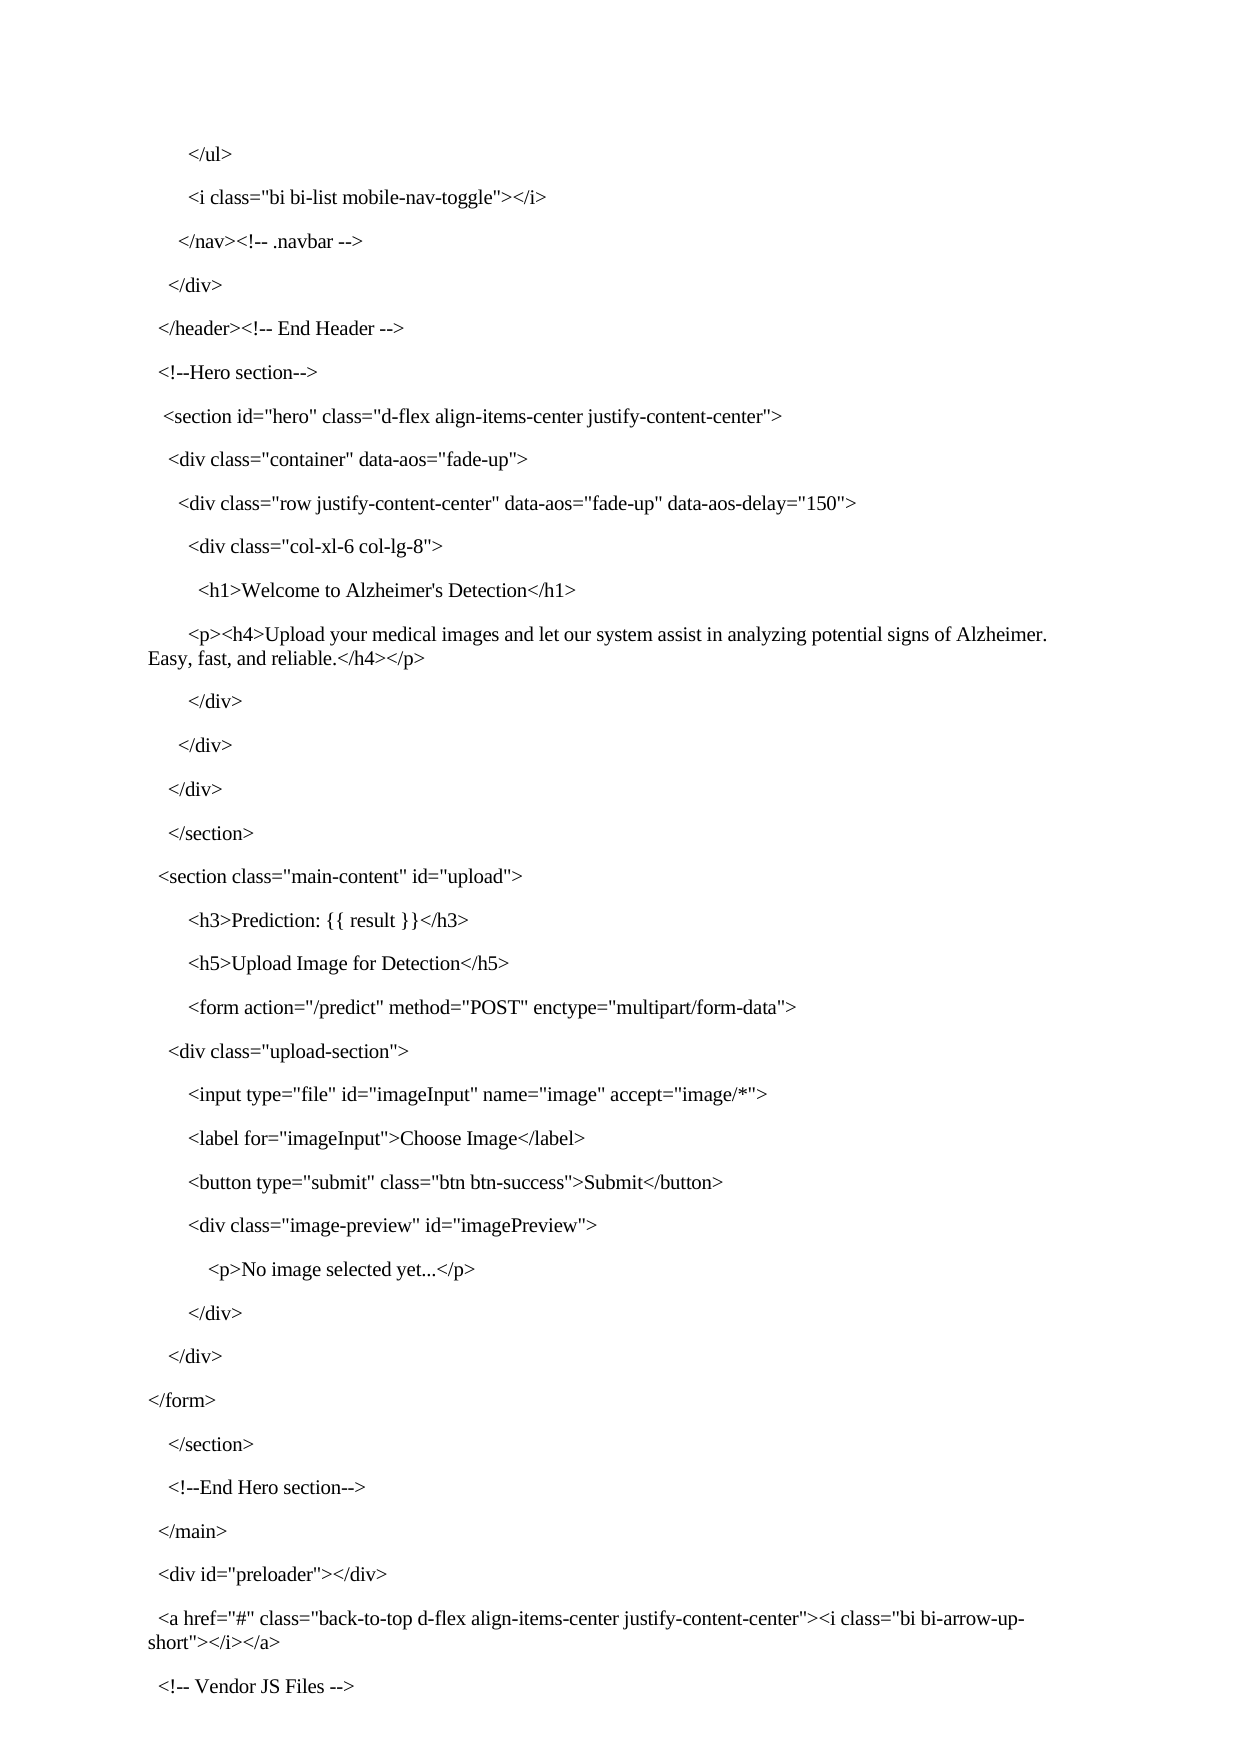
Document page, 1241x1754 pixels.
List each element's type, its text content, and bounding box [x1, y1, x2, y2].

text </div> [148, 1344, 1093, 1368]
text </section> [148, 1431, 1093, 1456]
text <!--Hero section--> [148, 360, 1093, 384]
text <!-- Vendor JS Files --> [148, 1674, 1093, 1698]
text <div class="upload-section"> [148, 1039, 1093, 1063]
text <div class="row justify-content-center" data-aos="fade-up" data-aos-delay="150"> [148, 491, 1093, 515]
text </main> [148, 1519, 1093, 1543]
text </header><!-- End Header --> [148, 316, 1093, 340]
text <h5>Upload Image for Detection</h5> [148, 951, 1093, 975]
text </div> [148, 777, 1093, 801]
text <p><h4>Upload your medical images and let our system assist in analyzing potential signs of Alzheimer. Easy, fast, and reliable.</h4></p> [148, 622, 1093, 670]
text <div class="col-xl-6 col-lg-8"> [148, 534, 1093, 558]
text <button type="submit" class="btn btn-success">Submit</button> [148, 1169, 1093, 1194]
text <input type="file" id="imageInput" name="image" accept="image/*"> [148, 1082, 1093, 1106]
text </form> [148, 1388, 1093, 1412]
text <i class="bi bi-list mobile-nav-toggle"></i> [148, 185, 1093, 209]
text </section> [148, 820, 1093, 844]
text <p>No image selected yet...</p> [148, 1257, 1093, 1281]
text <section id="hero" class="d-flex align-items-center justify-content-center"> [148, 403, 1093, 428]
text <div class="container" data-aos="fade-up"> [148, 447, 1093, 471]
text </div> [148, 733, 1093, 757]
text <form action="/predict" method="POST" enctype="multipart/form-data"> [148, 995, 1093, 1019]
text </div> [148, 689, 1093, 713]
text <section class="main-content" id="upload"> [148, 864, 1093, 888]
text <a href="#" class="back-to-top d-flex align-items-center justify-content-center"><i class="bi bi-arrow-up-short"></i></a> [148, 1606, 1093, 1654]
text <h1>Welcome to Alzheimer's Detection</h1> [148, 578, 1093, 602]
text <div id="preloader"></div> [148, 1562, 1093, 1586]
text <!--End Hero section--> [148, 1475, 1093, 1499]
text </nav><!-- .navbar --> [148, 229, 1093, 253]
text <label for="imageInput">Choose Image</label> [148, 1126, 1093, 1150]
text </div> [148, 273, 1093, 297]
text </ul> [148, 142, 1093, 166]
text <h3>Prediction: {{ result }}</h3> [148, 908, 1093, 932]
text <div class="image-preview" id="imagePreview"> [148, 1213, 1093, 1237]
text </div> [148, 1301, 1093, 1324]
